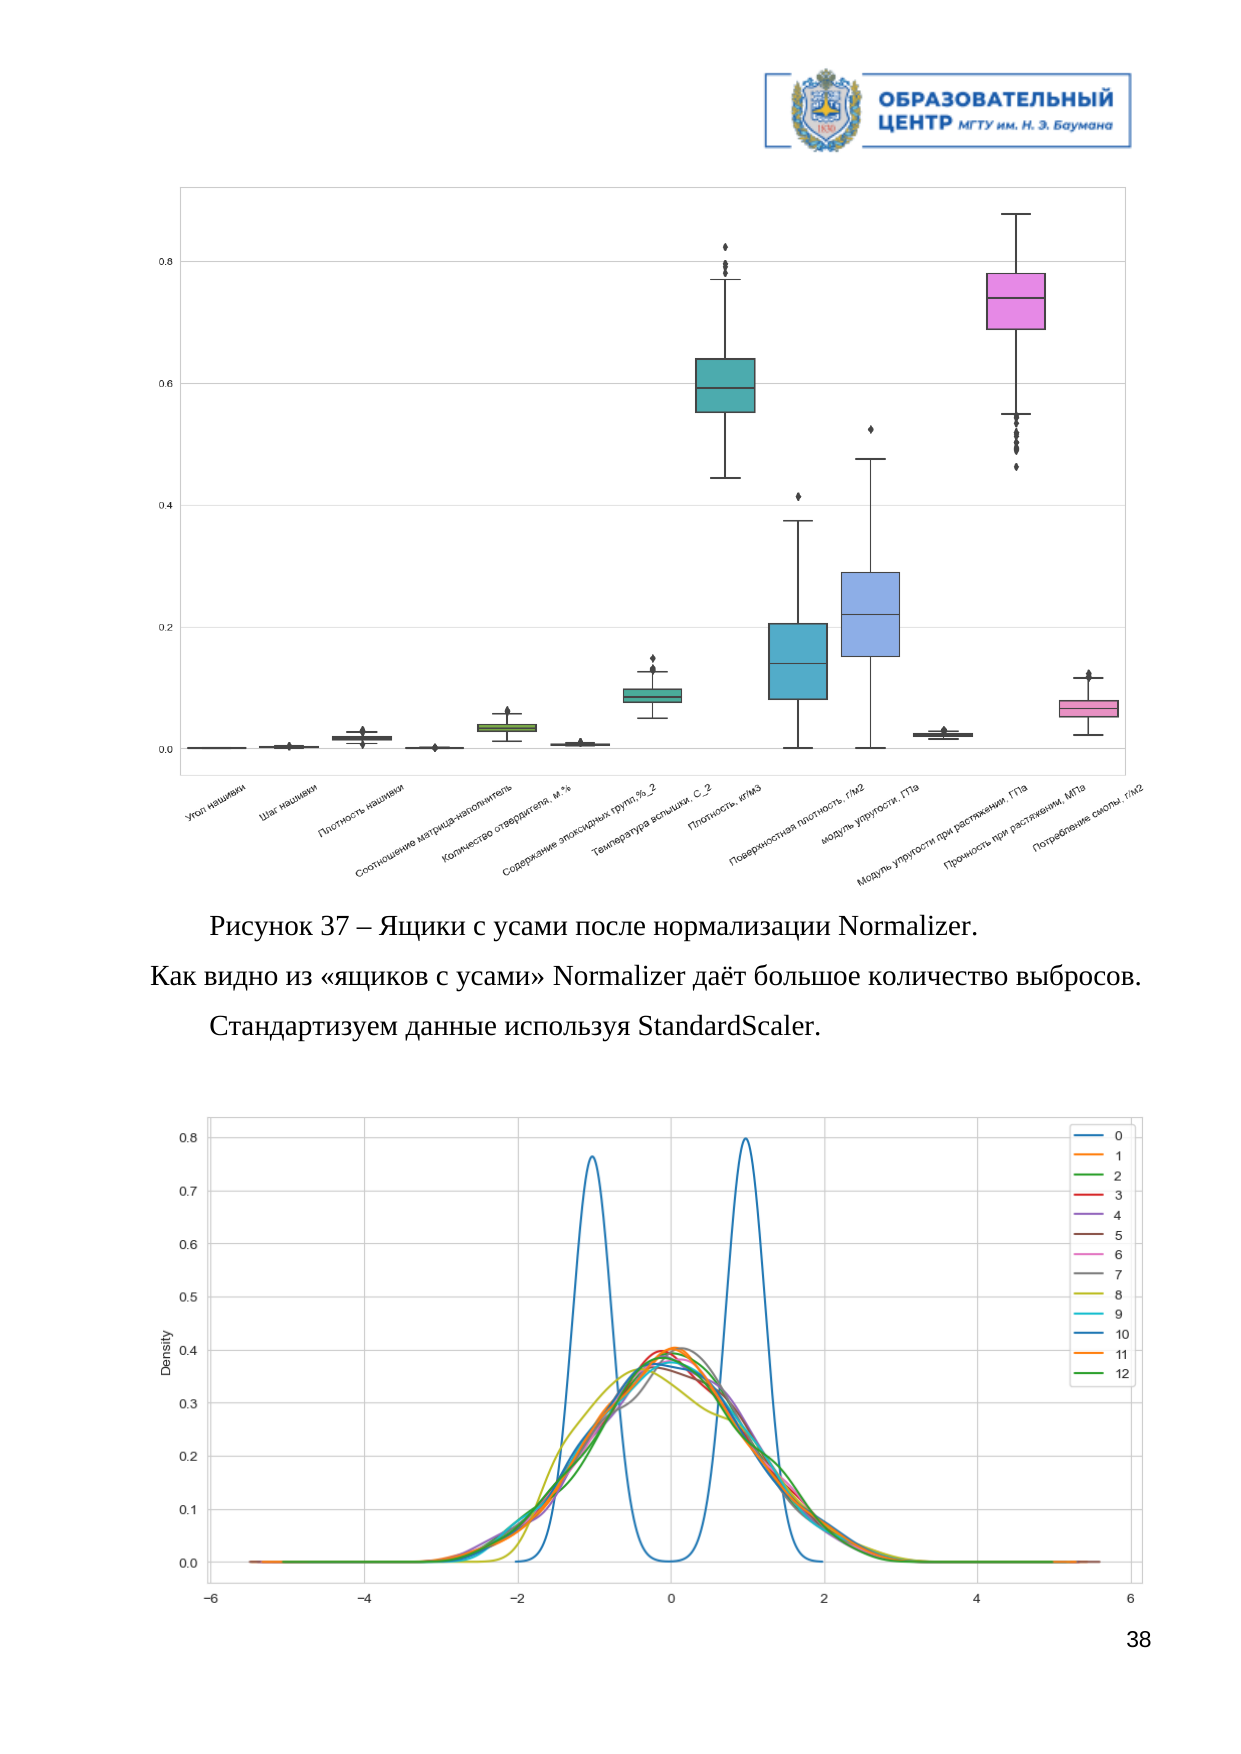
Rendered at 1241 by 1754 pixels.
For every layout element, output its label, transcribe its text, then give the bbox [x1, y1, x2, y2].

picture [150, 180, 1152, 895]
picture [734, 45, 1182, 168]
text Как видно из «ящиков с усами» Normalizer даёт большое количество выбросов. [150, 958, 1151, 992]
text Стандартизуем данные используя StandardScaler. [150, 1008, 1151, 1042]
picture [150, 1109, 1152, 1615]
text Рисунок 37 – Ящики с усами после нормализации Normalizer. [150, 908, 1151, 941]
